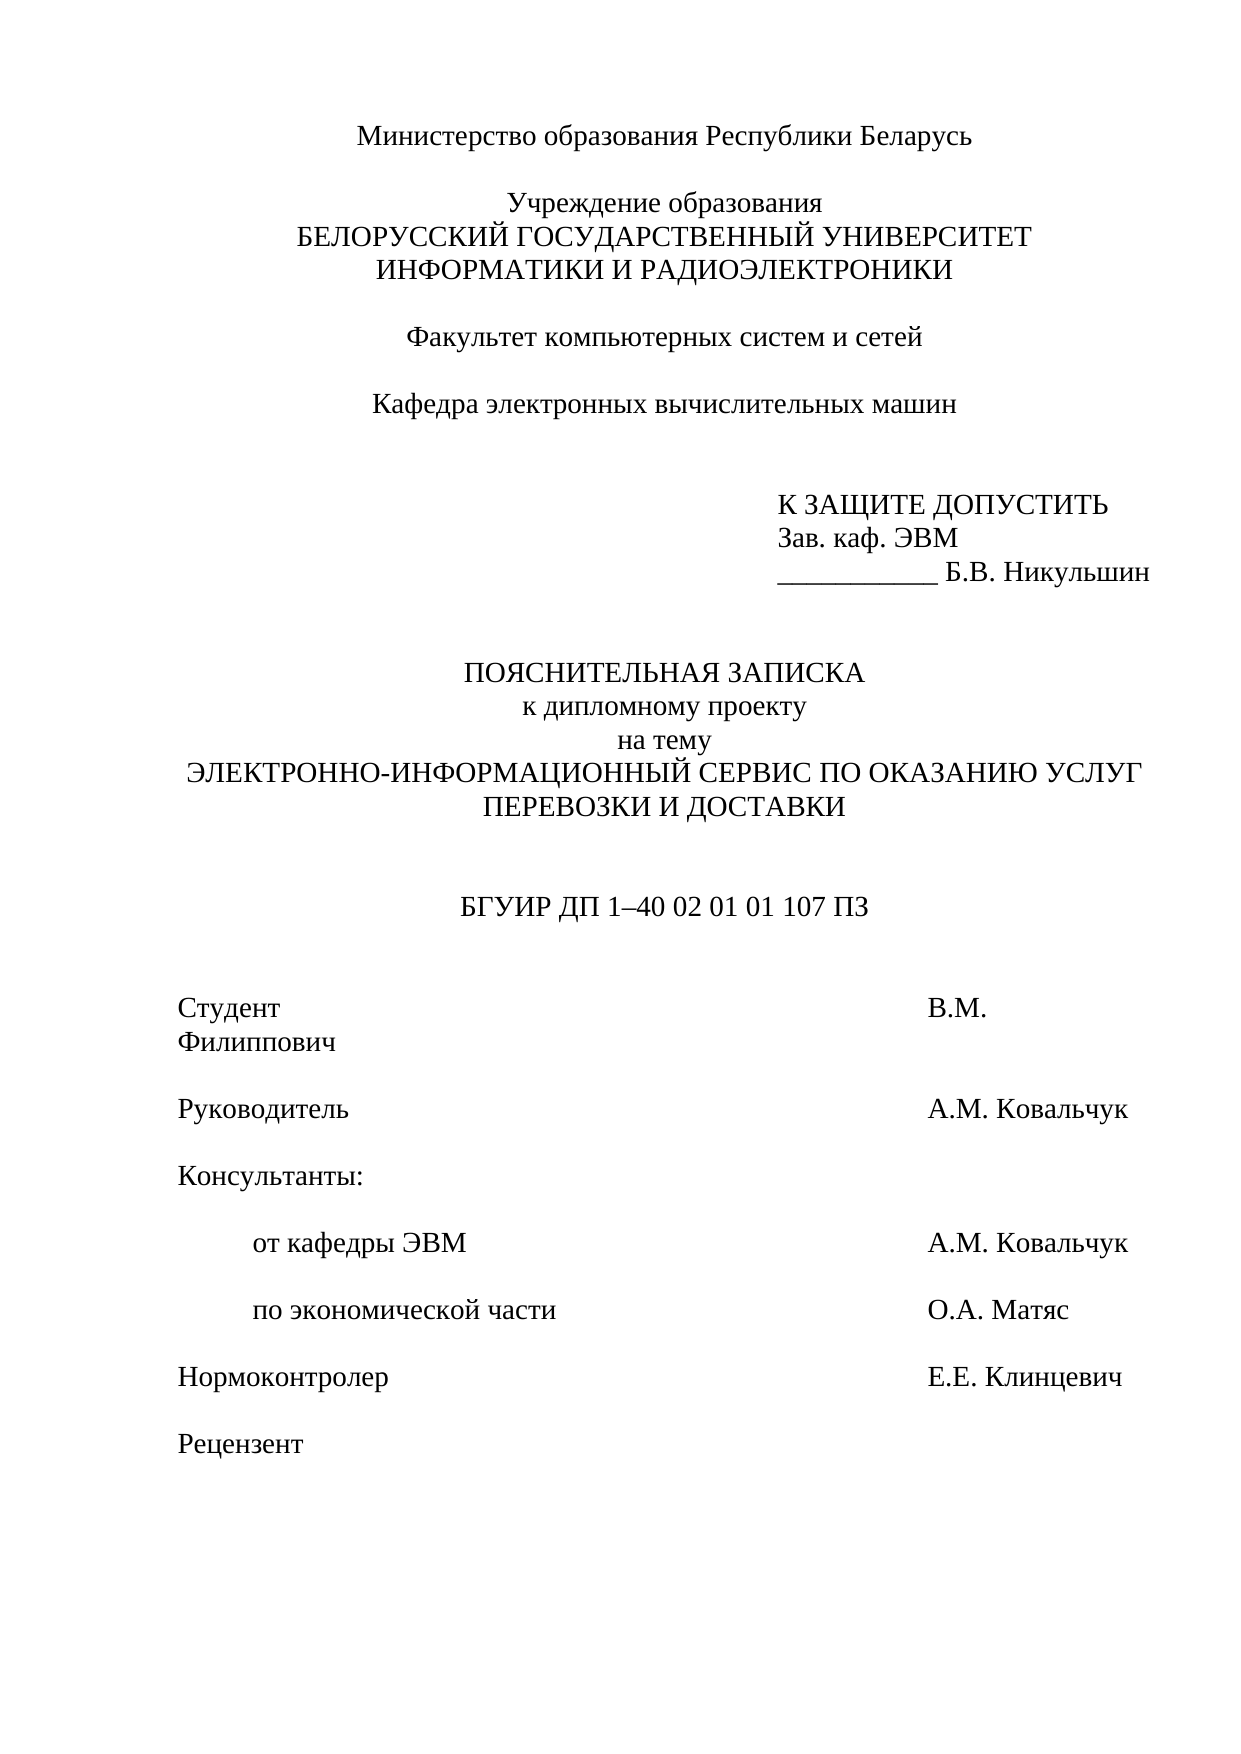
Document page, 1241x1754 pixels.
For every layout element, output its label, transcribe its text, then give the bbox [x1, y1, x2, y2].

text ПОЯСНИТЕЛЬНАЯ ЗАПИСКА [177, 655, 1152, 688]
text Студент В.М. Филиппович [177, 990, 1152, 1057]
text Консультанты: [177, 1158, 1152, 1191]
text ЭЛЕКТРОННО-ИНФОРМАЦИОННЫЙ СЕРВИС ПО ОКАЗАНИЮ УСЛУГ ПЕРЕВОЗКИ И ДОСТАВКИ [177, 755, 1152, 822]
text Нормоконтролер Е.Е. Клинцевич [177, 1359, 1152, 1393]
text Факультет компьютерных систем и сетей [177, 319, 1152, 353]
text Руководитель А.М. Ковальчук [177, 1091, 1152, 1124]
text Зав. каф. ЭВМ [177, 521, 1152, 554]
text от кафедры ЭВМ А.М. Ковальчук [177, 1225, 1152, 1258]
text Министерство образования Республики Беларусь [177, 118, 1152, 152]
text К ЗАЩИТЕ ДОПУСТИТЬ [177, 487, 1152, 521]
text на тему [177, 722, 1152, 755]
text Рецензент [177, 1426, 1152, 1460]
text по экономической части О.А. Матяс [177, 1292, 1152, 1326]
text ИНФОРМАТИКИ И РАДИОЭЛЕКТРОНИКИ [177, 252, 1152, 286]
text Учреждение образования [177, 185, 1152, 219]
text ___________ Б.В. Никульшин [177, 554, 1152, 588]
text к дипломному проекту [177, 688, 1152, 722]
text БГУИР ДП 1–40 02 01 01 107 ПЗ [177, 889, 1152, 923]
text Кафедра электронных вычислительных машин [177, 386, 1152, 420]
text БЕЛОРУССКИЙ ГОСУДАРСТВЕННЫЙ УНИВЕРСИТЕТ [177, 219, 1152, 252]
